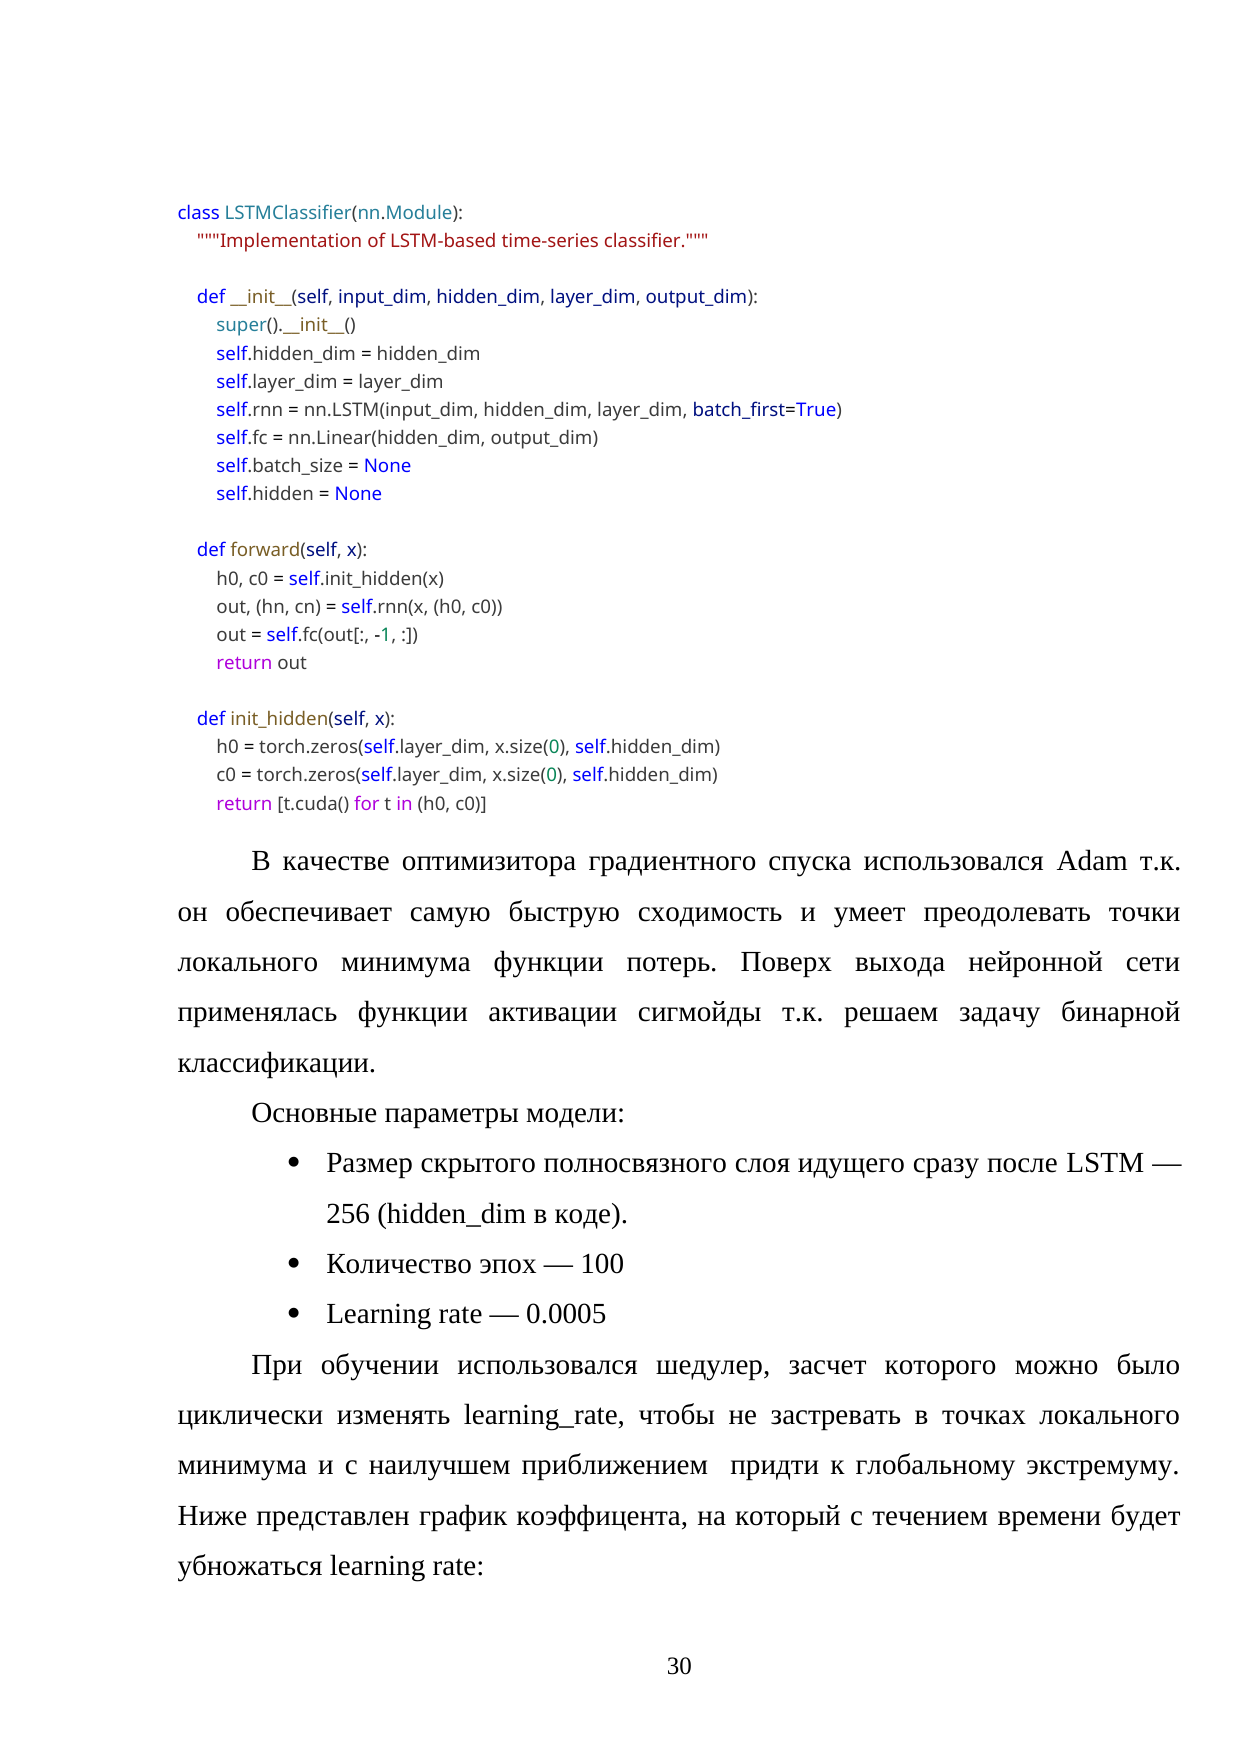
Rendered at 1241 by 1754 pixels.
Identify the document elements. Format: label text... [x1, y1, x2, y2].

text c0 = torch.zeros(self.layer_dim, x.size(0), self.hidden_dim) [177, 759, 1181, 787]
text """Implementation of LSTM-based time-series classifier.""" [177, 225, 1181, 253]
list Количество эпох — 100 [288, 1246, 1181, 1280]
list Размер скрытого полносвязного слоя идущего сразу после LSTM — 256 (hidden_dim в коде). [288, 1145, 1181, 1229]
text def init_hidden(self, x): [177, 703, 1181, 731]
text super().__init__() [177, 309, 1181, 337]
text self.hidden_dim = hidden_dim [177, 337, 1181, 365]
text def forward(self, x): [177, 534, 1181, 562]
text При обучении использовался шедулер, засчет которого можно было циклически изменять learning_rate, чтобы не застревать в точках локального минимума и с наилучшем приближением придти к глобальному экстремуму. Ниже представлен график коэффицента, на который с течением времени будет убножаться learning rate: [177, 1347, 1181, 1582]
text self.batch_size = None [177, 450, 1181, 478]
text def __init__(self, input_dim, hidden_dim, layer_dim, output_dim): [177, 281, 1181, 309]
text return out [177, 647, 1181, 675]
text self.hidden = None [177, 478, 1181, 506]
text Основные параметры модели: [177, 1095, 1181, 1128]
text h0 = torch.zeros(self.layer_dim, x.size(0), self.hidden_dim) [177, 731, 1181, 759]
text self.fc = nn.Linear(hidden_dim, output_dim) [177, 422, 1181, 450]
list Learning rate — 0.0005 [288, 1296, 1181, 1330]
text out = self.fc(out[:, -1, :]) [177, 618, 1181, 647]
text self.rnn = nn.LSTM(input_dim, hidden_dim, layer_dim, batch_first=True) [177, 393, 1181, 422]
text class LSTMClassifier(nn.Module): [177, 197, 1181, 225]
text В качестве оптимизитора градиентного спуска использовался Adam т.к. он обеспечивает самую быструю сходимость и умеет преодолевать точки локального минимума функции потерь. Поверх выхода нейронной сети применялась функции активации сигмойды т.к. решаем задачу бинарной классификации. [177, 843, 1181, 1078]
text self.layer_dim = layer_dim [177, 365, 1181, 393]
text return [t.cuda() for t in (h0, c0)] [177, 787, 1181, 815]
text h0, c0 = self.init_hidden(x) [177, 562, 1181, 590]
text out, (hn, cn) = self.rnn(x, (h0, c0)) [177, 590, 1181, 618]
